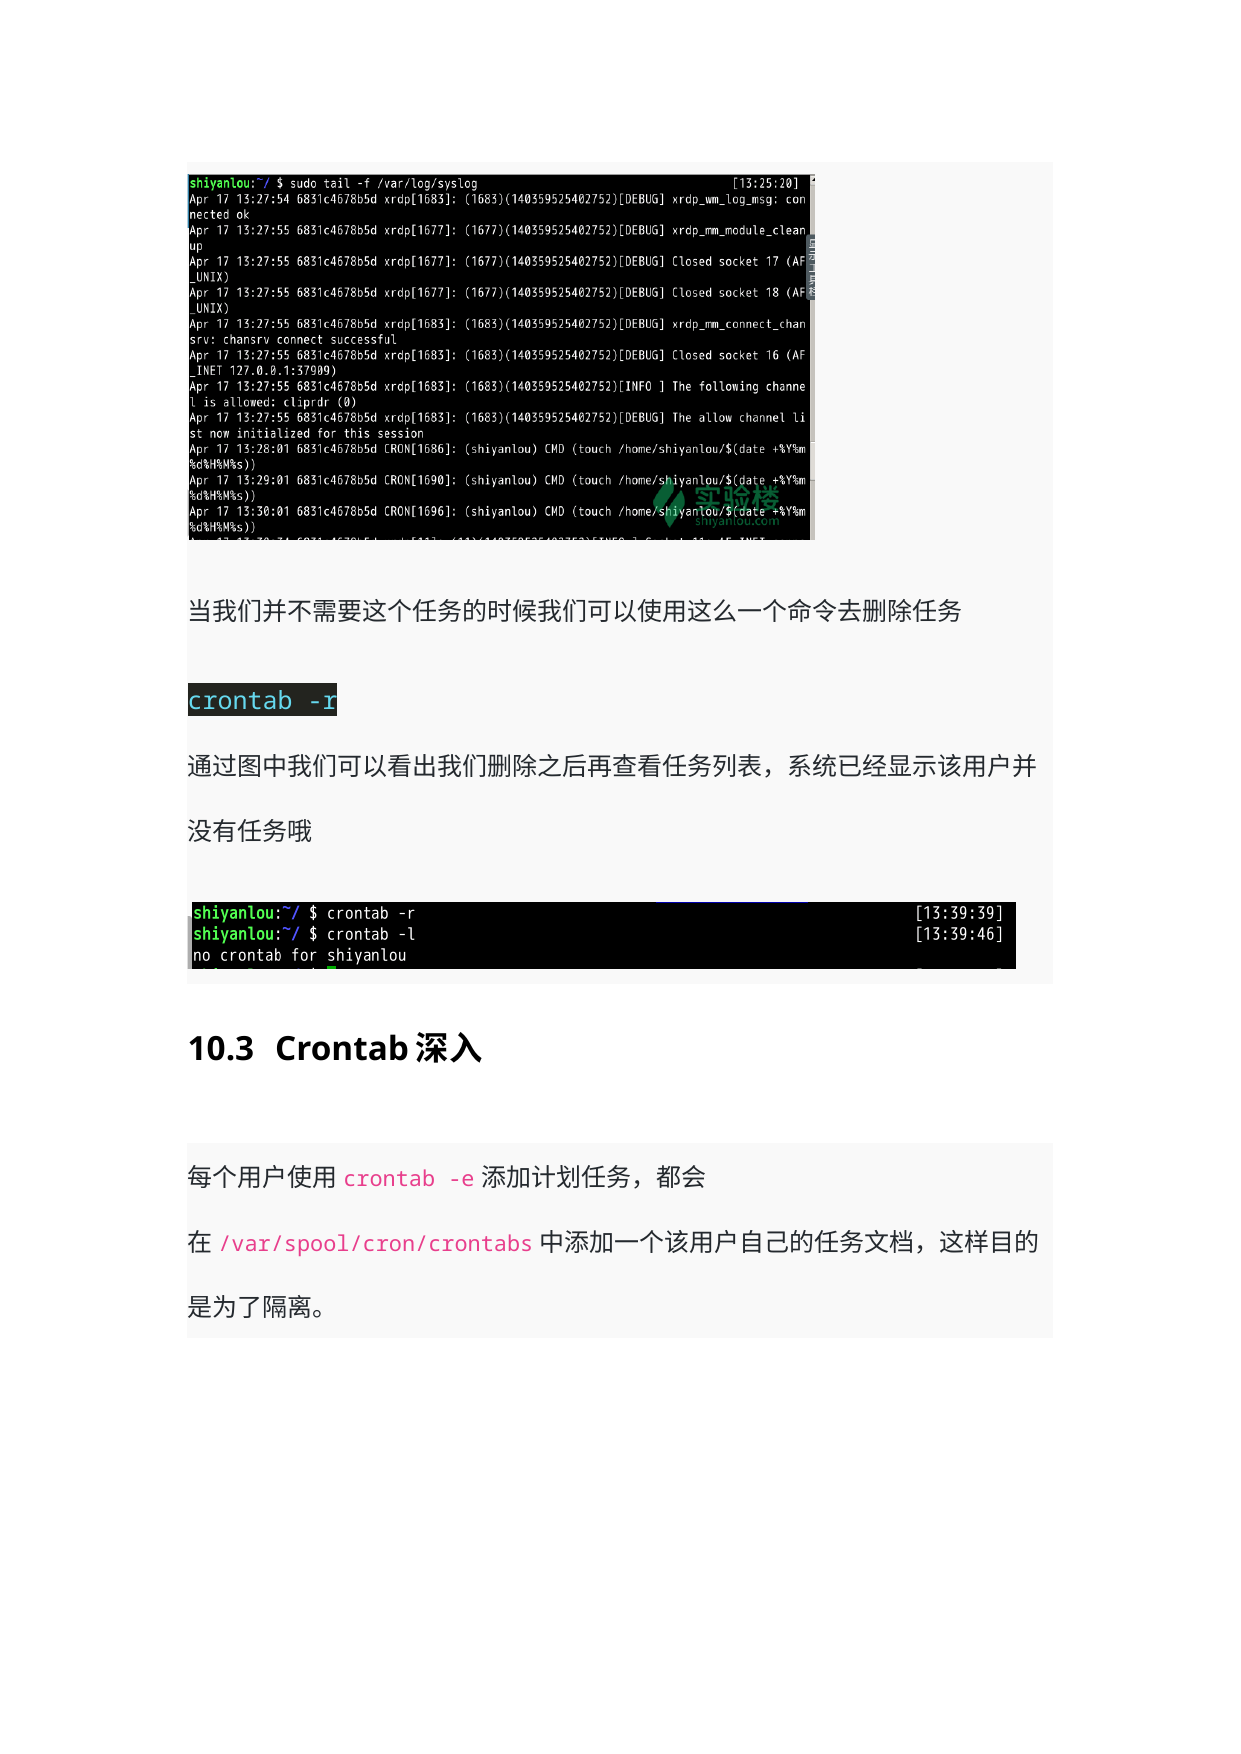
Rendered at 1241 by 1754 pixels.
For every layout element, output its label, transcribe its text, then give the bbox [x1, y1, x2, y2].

subtitle Crontab深入 [187, 1014, 1053, 1079]
text 当我们并不需要这个任务的时候我们可以使用这么一个命令去删除任务 [187, 577, 1053, 642]
picture [187, 902, 1016, 969]
text 通过图中我们可以看出我们删除之后再查看任务列表，系统已经显示该用户并没有任务哦 [187, 732, 1053, 862]
text 每个用户使用 crontab -e 添加计划任务，都会在 /var/spool/cron/crontabs 中添加一个该用户自己的任务文档，这样目的是为了隔离。 [187, 1143, 1053, 1338]
picture [187, 174, 815, 540]
text crontab -r [187, 667, 1053, 732]
